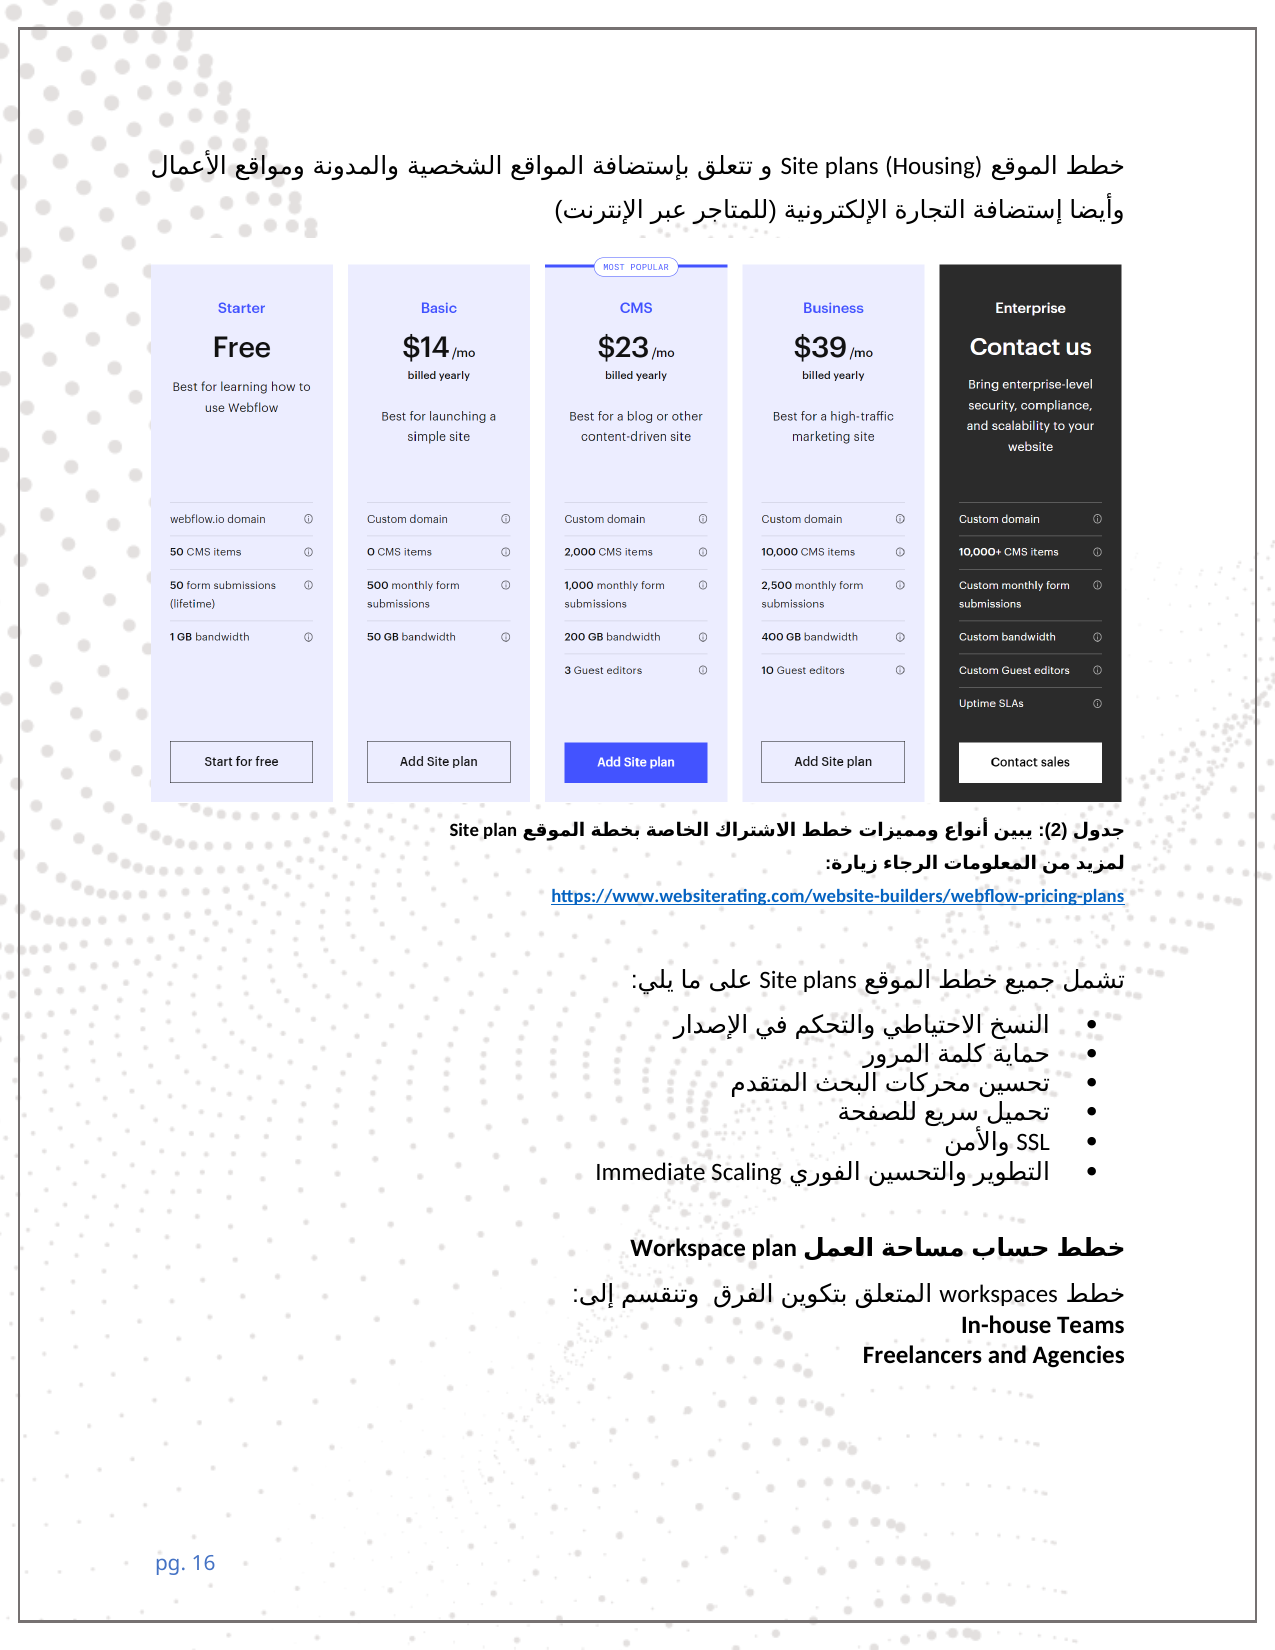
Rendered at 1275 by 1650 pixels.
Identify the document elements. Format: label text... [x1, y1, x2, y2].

text لمزيد من المعلومات الرجاء زيارة: [150, 852, 1125, 874]
text Freelancers and Agencies [150, 1339, 1125, 1370]
list تحميل سريع للصفحة [150, 1097, 1087, 1126]
text خطط workspaces المتعلق بتكوين الفرق وتنقسم إلى: [150, 1278, 1125, 1309]
list SSL والأمن [150, 1126, 1087, 1156]
picture [151, 238, 1125, 803]
text In-house Teams [150, 1309, 1125, 1339]
list النسخ الاحتياطي والتحكم في الإصدار [150, 1010, 1087, 1039]
list حماية كلمة المرور [150, 1039, 1087, 1068]
list تحسين محركات البحث المتقدم [150, 1068, 1087, 1097]
text جدول (2): يبين أنواع ومميزات خطط الاشتراك الخاصة بخطة الموقع Site plan [150, 818, 1125, 841]
text تشمل جميع خطط الموقع Site plans على ما يلي: [150, 964, 1125, 995]
list التطوير والتحسين الفوري Immediate Scaling [150, 1156, 1087, 1187]
text Workspace plan خطط حساب مساحة العمل [150, 1232, 1125, 1263]
text https://www.websiterating.com/website-builders/webflow-pricing-plans [150, 884, 1125, 907]
text خطط الموقع Site plans (Housing) و تتعلق بإستضافة المواقع الشخصية والمدونة ومواقع الأعمال وأيضا إستضافة التجارة الإلكترونية (للمتاجر عبر الإنترنت) [150, 150, 1125, 224]
